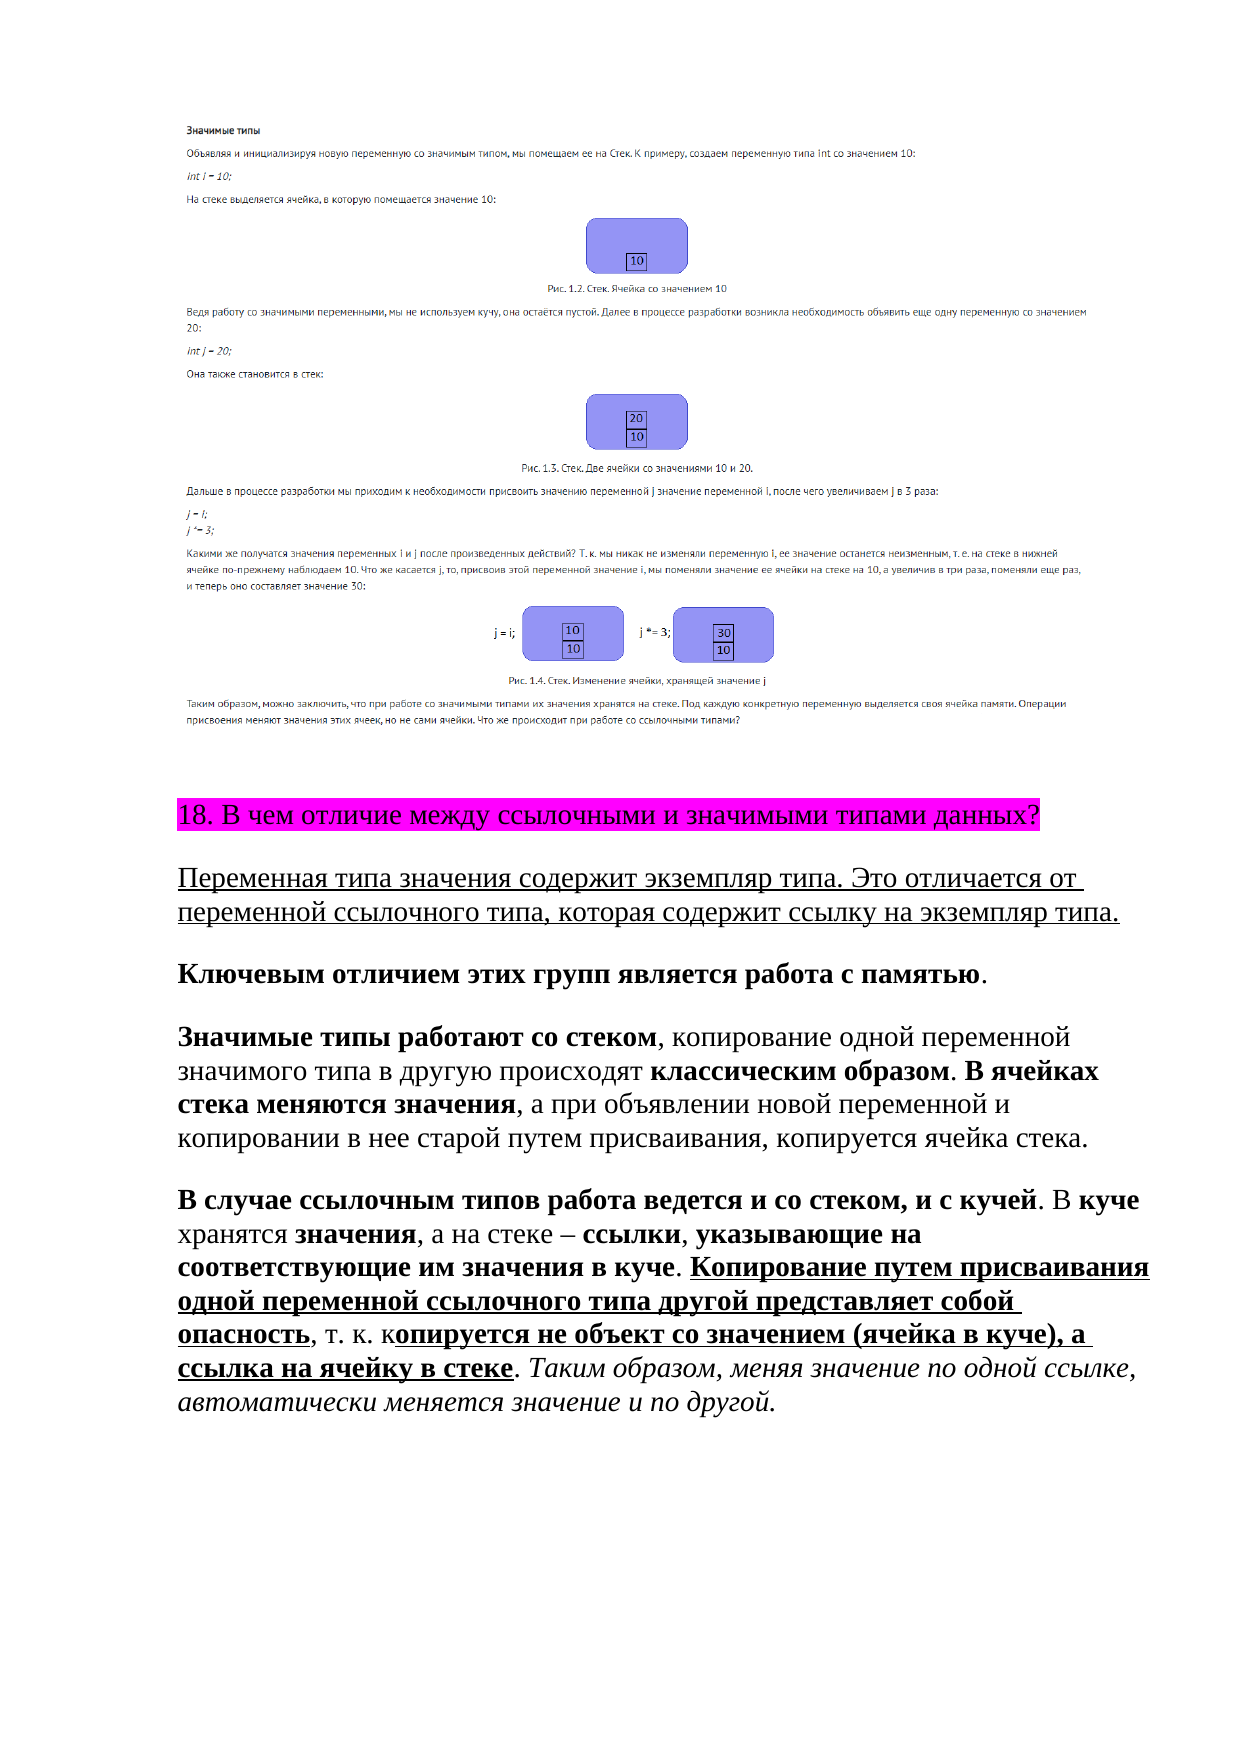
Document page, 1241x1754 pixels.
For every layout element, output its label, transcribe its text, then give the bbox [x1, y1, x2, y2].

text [177, 1182, 1152, 1417]
picture [177, 118, 1153, 730]
text 18. В чем отличие между ссылочными и значимыми типами данных? [177, 764, 1152, 831]
text Ключевым отличием этих групп является работа с памятью. [177, 956, 1152, 990]
text Переменная типа значения содержит экземпляр типа. Это отличается от переменной ссылочного типа, которая содержит ссылку на экземпляр типа. [177, 860, 1152, 927]
text Значимые типы работают со стеком, копирование одной переменной значимого типа в другую происходят классическим образом. В ячейках стека меняются значения, а при объявлении новой переменной и копировании в нее старой путем присваивания, копируется ячейка стека. [177, 1019, 1152, 1153]
